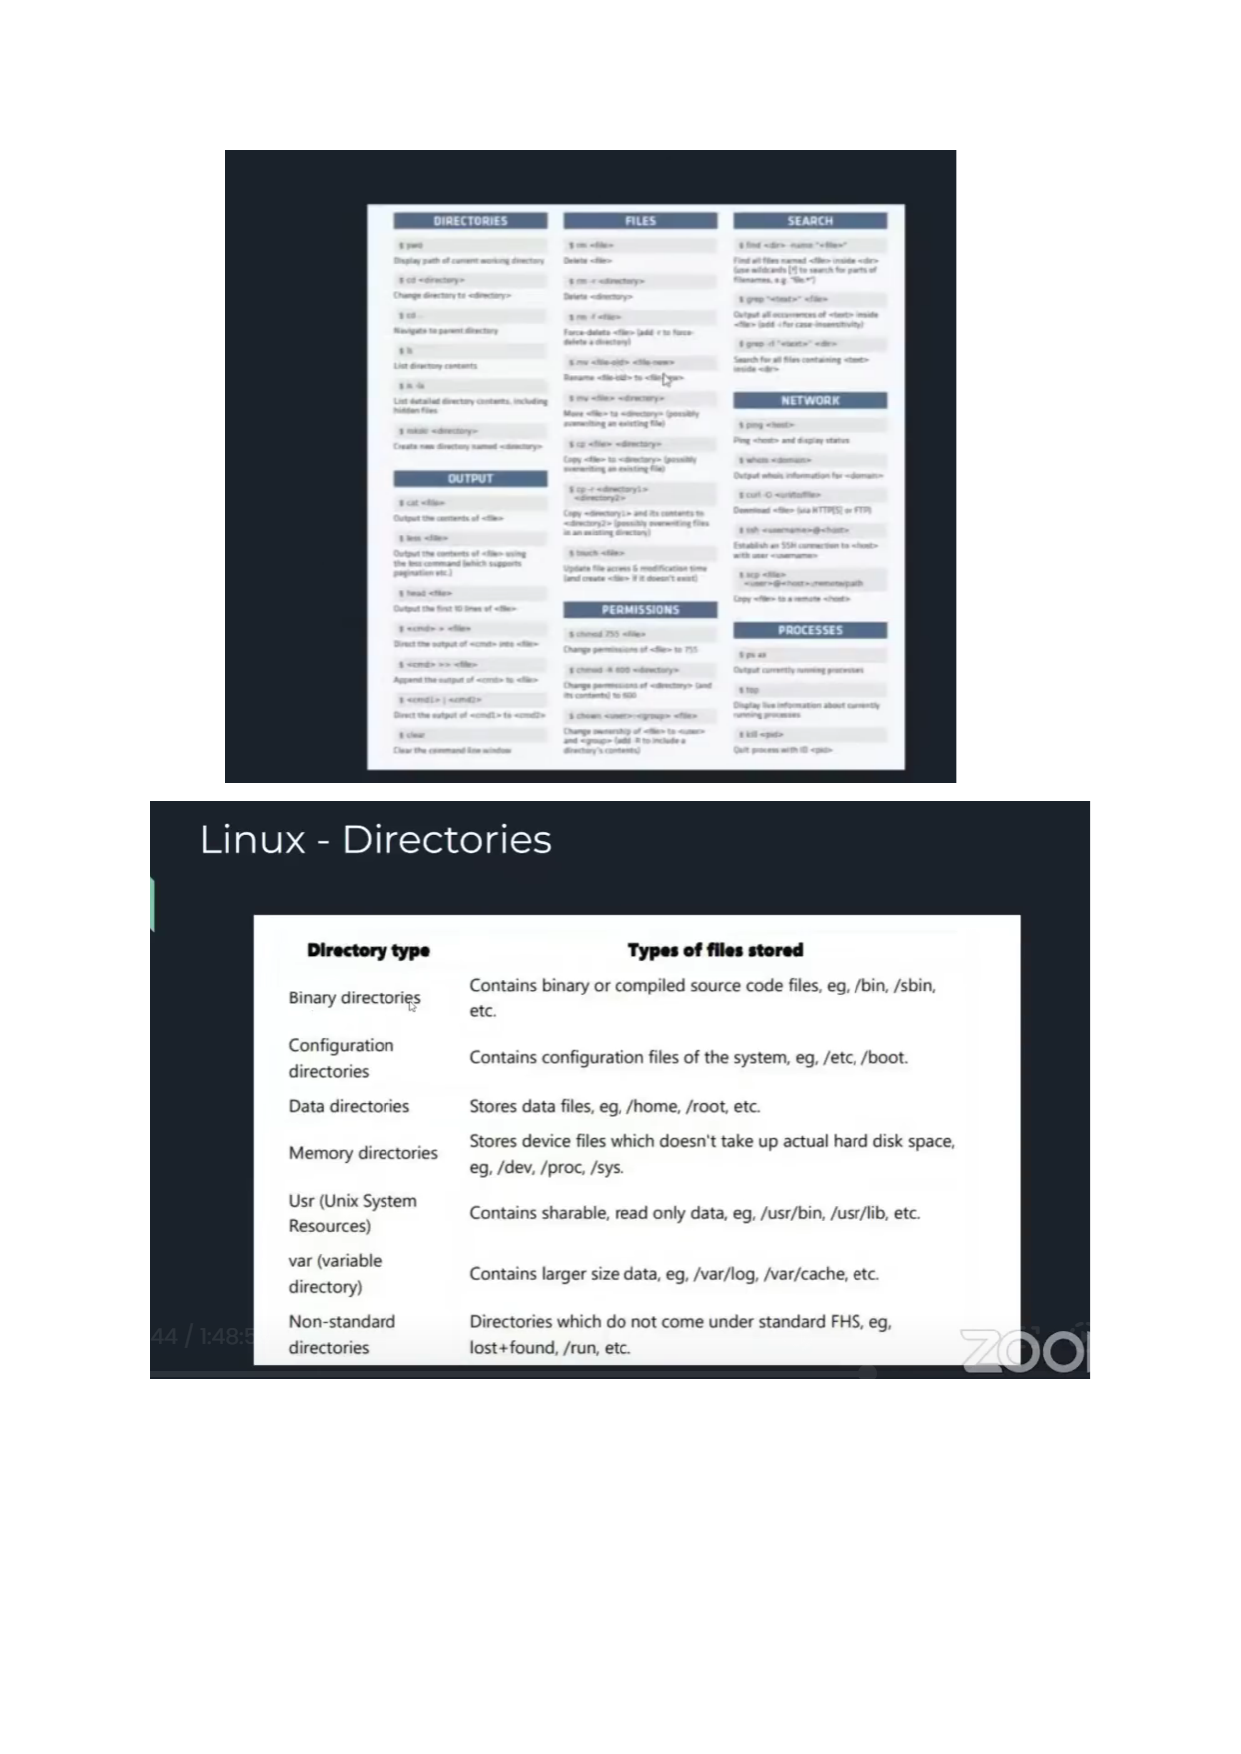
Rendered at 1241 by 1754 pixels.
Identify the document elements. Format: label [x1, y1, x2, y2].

picture [150, 801, 1091, 1379]
picture [225, 150, 957, 783]
